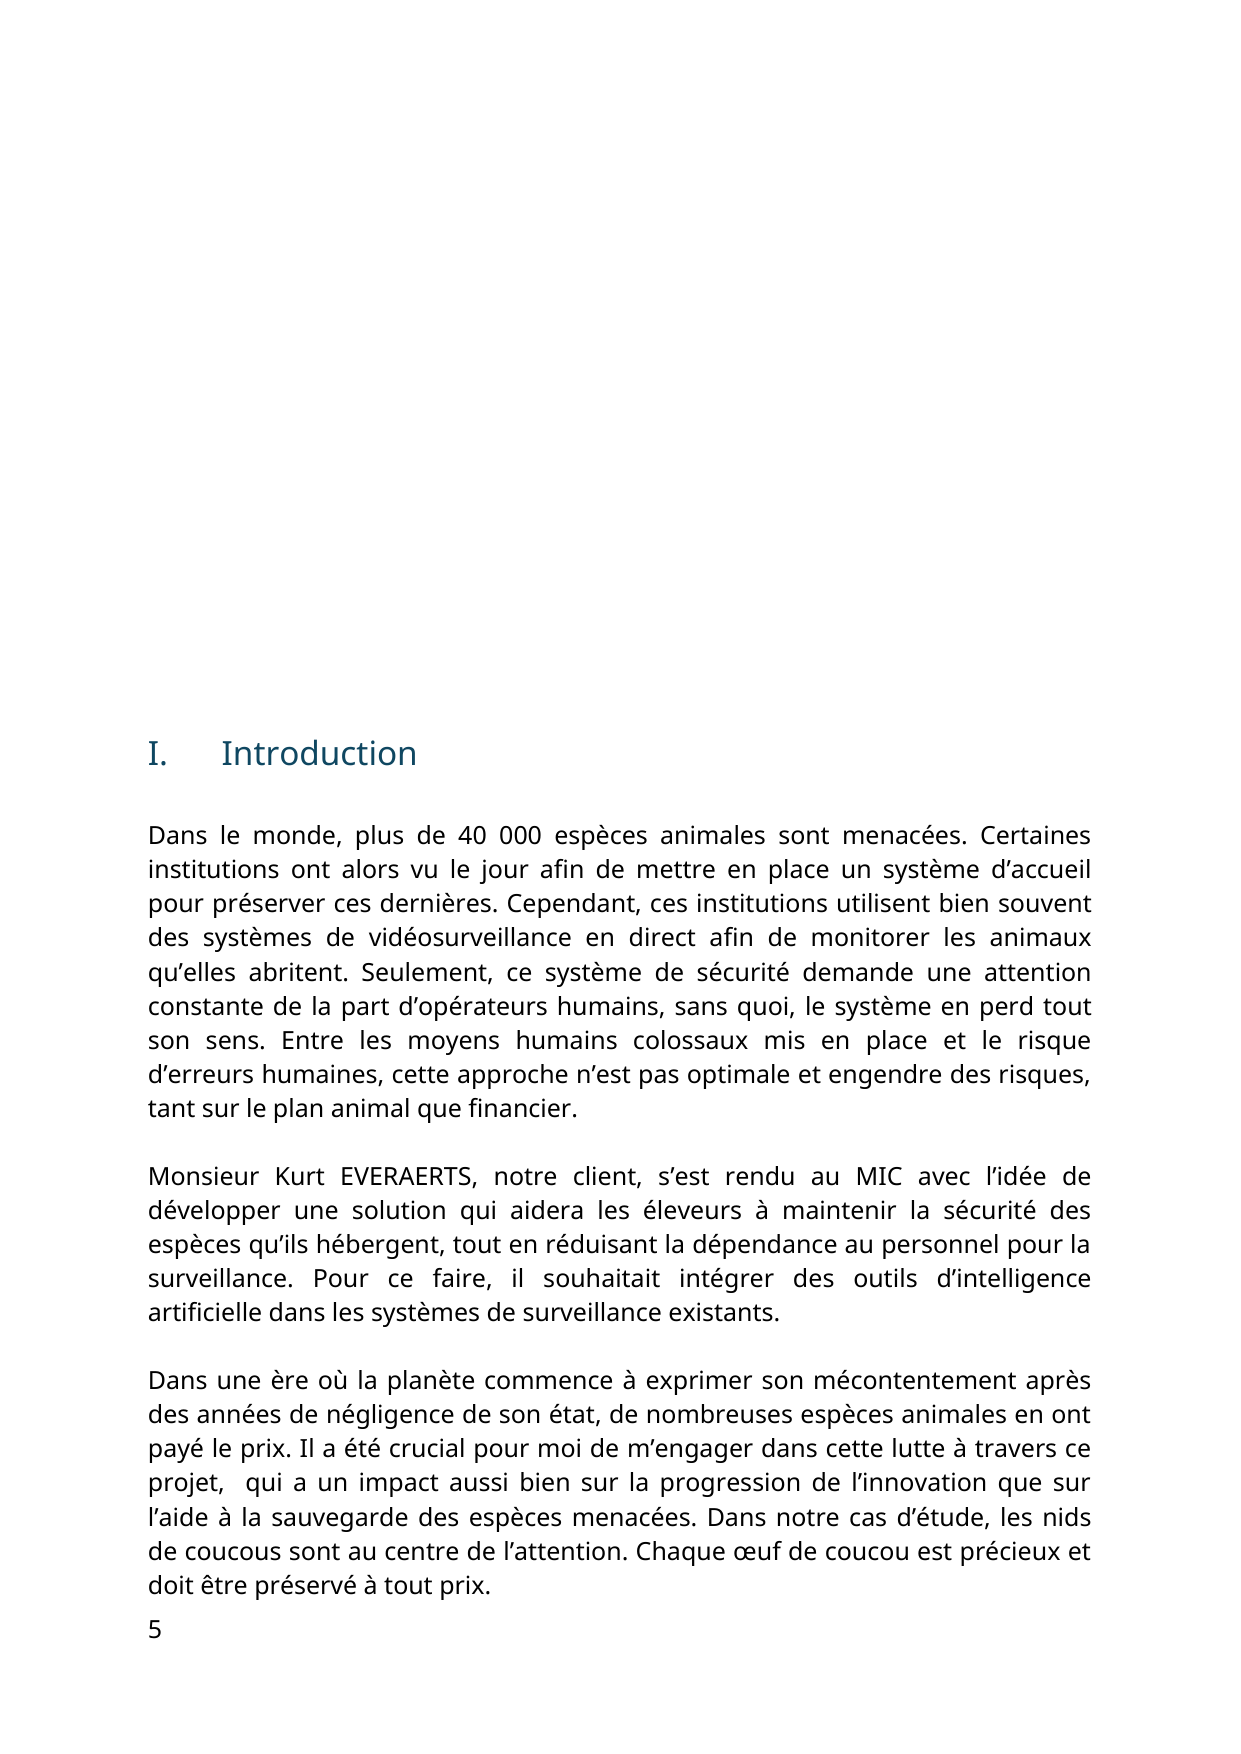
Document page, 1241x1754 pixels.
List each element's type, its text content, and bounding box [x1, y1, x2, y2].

subtitle Introduction [148, 730, 1093, 776]
text Dans le monde, plus de 40 000 espèces animales sont menacées. Certaines institutions ont alors vu le jour afin de mettre en place un système d’accueil pour préserver ces dernières. Cependant, ces institutions utilisent bien souvent des systèmes de vidéosurveillance en direct afin de monitorer les animaux qu’elles abritent. Seulement, ce système de sécurité demande une attention constante de la part d’opérateurs humains, sans quoi, le système en perd tout son sens. Entre les moyens humains colossaux mis en place et le risque d’erreurs humaines, cette approche n’est pas optimale et engendre des risques, tant sur le plan animal que financier. [148, 818, 1093, 1124]
text Dans une ère où la planète commence à exprimer son mécontentement après des années de négligence de son état, de nombreuses espèces animales en ont payé le prix. Il a été crucial pour moi de m’engager dans cette lutte à travers ce projet, qui a un impact aussi bien sur la progression de l’innovation que sur l’aide à la sauvegarde des espèces menacées. Dans notre cas d’étude, les nids de coucous sont au centre de l’attention. Chaque œuf de coucou est précieux et doit être préservé à tout prix. [148, 1363, 1093, 1601]
text Monsieur Kurt EVERAERTS, notre client, s’est rendu au MIC avec l’idée de développer une solution qui aidera les éleveurs à maintenir la sécurité des espèces qu’ils hébergent, tout en réduisant la dépendance au personnel pour la surveillance. Pour ce faire, il souhaitait intégrer des outils d’intelligence artificielle dans les systèmes de surveillance existants. [148, 1158, 1093, 1329]
